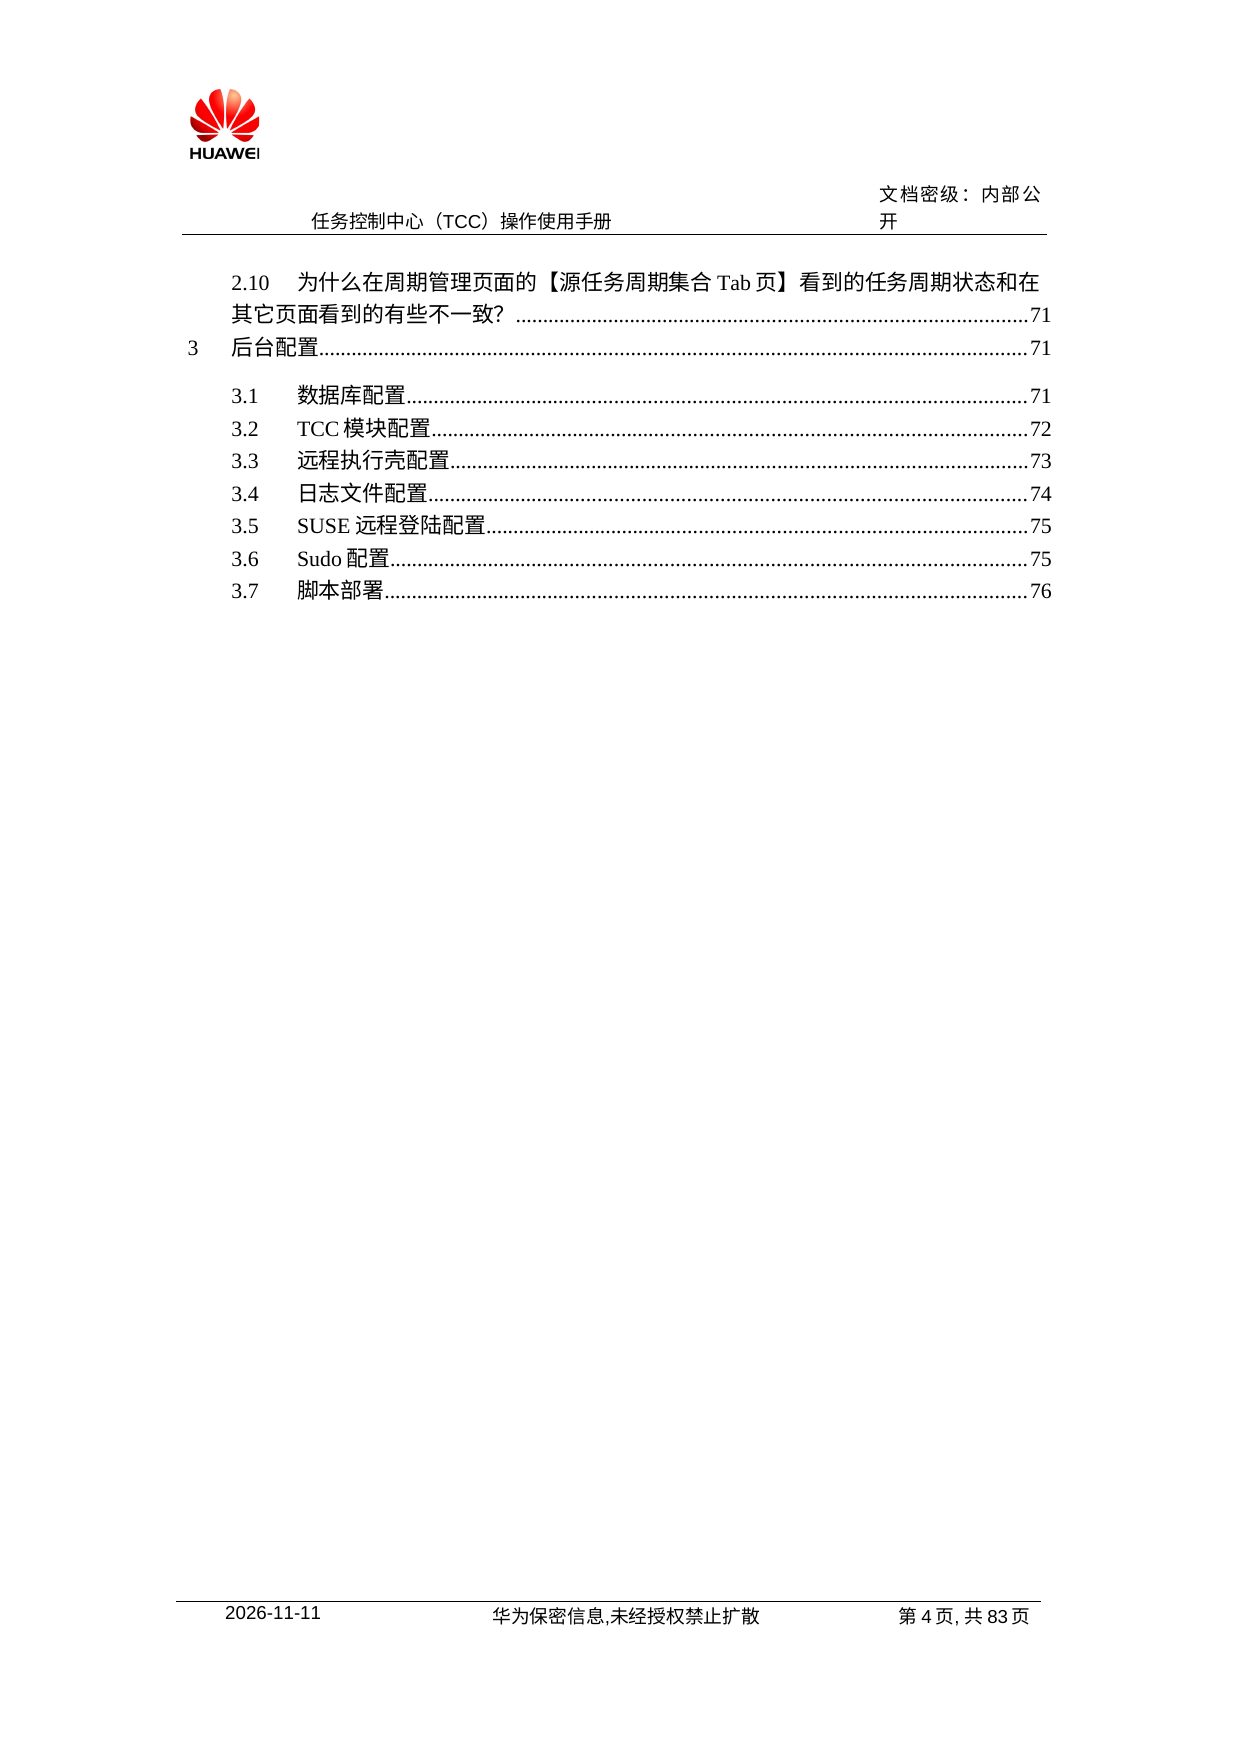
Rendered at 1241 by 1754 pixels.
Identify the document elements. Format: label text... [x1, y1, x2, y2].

text 3.7 脚本部署 76 [231, 573, 1053, 605]
text 3.3 远程执行壳配置 73 [231, 443, 1053, 475]
text 2.10 为什么在周期管理页面的【源任务周期集合Tab页】看到的任务周期状态和在其它页面看到的有些不一致？ 71 [231, 264, 1053, 329]
text 3.1 数据库配置 71 [231, 378, 1053, 410]
text 3.4 日志文件配置 74 [231, 475, 1053, 508]
text 3 后台配置 71 [187, 329, 1053, 362]
text 3.2 TCC模块配置 72 [231, 410, 1053, 443]
text 3.6 Sudo配置 75 [231, 540, 1053, 573]
picture [190, 89, 260, 159]
text 3.5 SUSE远程登陆配置 75 [231, 508, 1053, 540]
